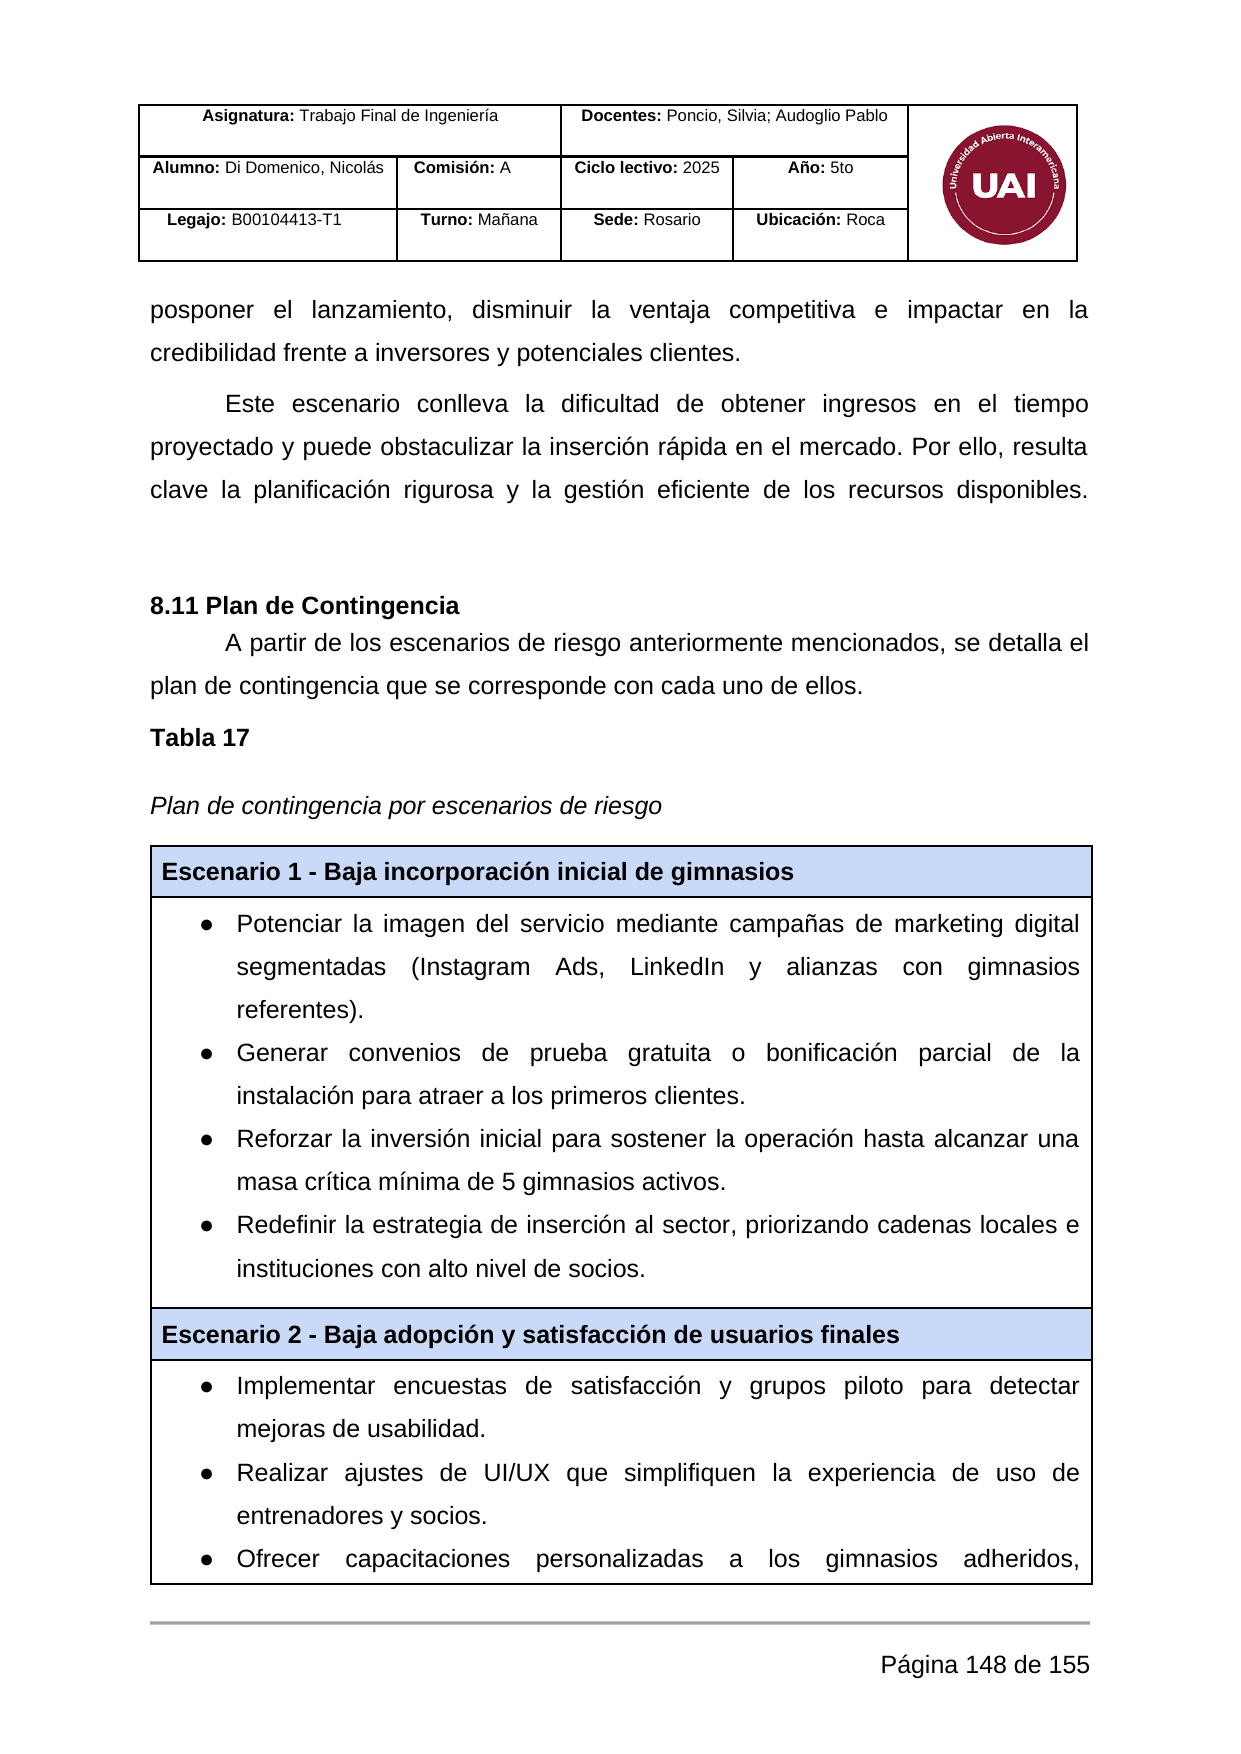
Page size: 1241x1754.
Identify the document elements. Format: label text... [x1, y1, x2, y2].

subtitle 8.11 Plan de Contingencia [150, 591, 1090, 620]
table_header Escenario 1 - Baja incorporación inicial de gimnasios [152, 847, 1091, 896]
table_cell Potenciar la imagen del servicio mediante campañas de marketing digital segmentadas (Instagram Ads, LinkedIn y alianzas con gimnasios referentes). Generar convenios de prueba gratuita o bonificación parcial de la instalación para atraer a los primeros clientes. Reforzar la inversión inicial para sostener la operación hasta alcanzar una masa crítica mínima de 5 gimnasios activos. Redefinir la estrategia de inserción al sector, priorizando cadenas locales e instituciones con alto nivel de socios. [152, 898, 1091, 1307]
text Este escenario conlleva la dificultad de obtener ingresos en el tiempo proyectado y puede obstaculizar la inserción rápida en el mercado. Por ello, resulta clave la planificación rigurosa y la gestión eficiente de los recursos disponibles. [150, 389, 1090, 547]
text A partir de los escenarios de riesgo anteriormente mencionados, se detalla el plan de contingencia que se corresponde con cada uno de ellos. [150, 628, 1090, 700]
picture [939, 118, 1068, 150]
table_cell Escenario 2 - Baja adopción y satisfacción de usuarios finales [152, 1309, 1091, 1359]
text Plan de contingencia por escenarios de riesgo [150, 791, 1090, 819]
text Tabla 17 [150, 723, 1090, 751]
